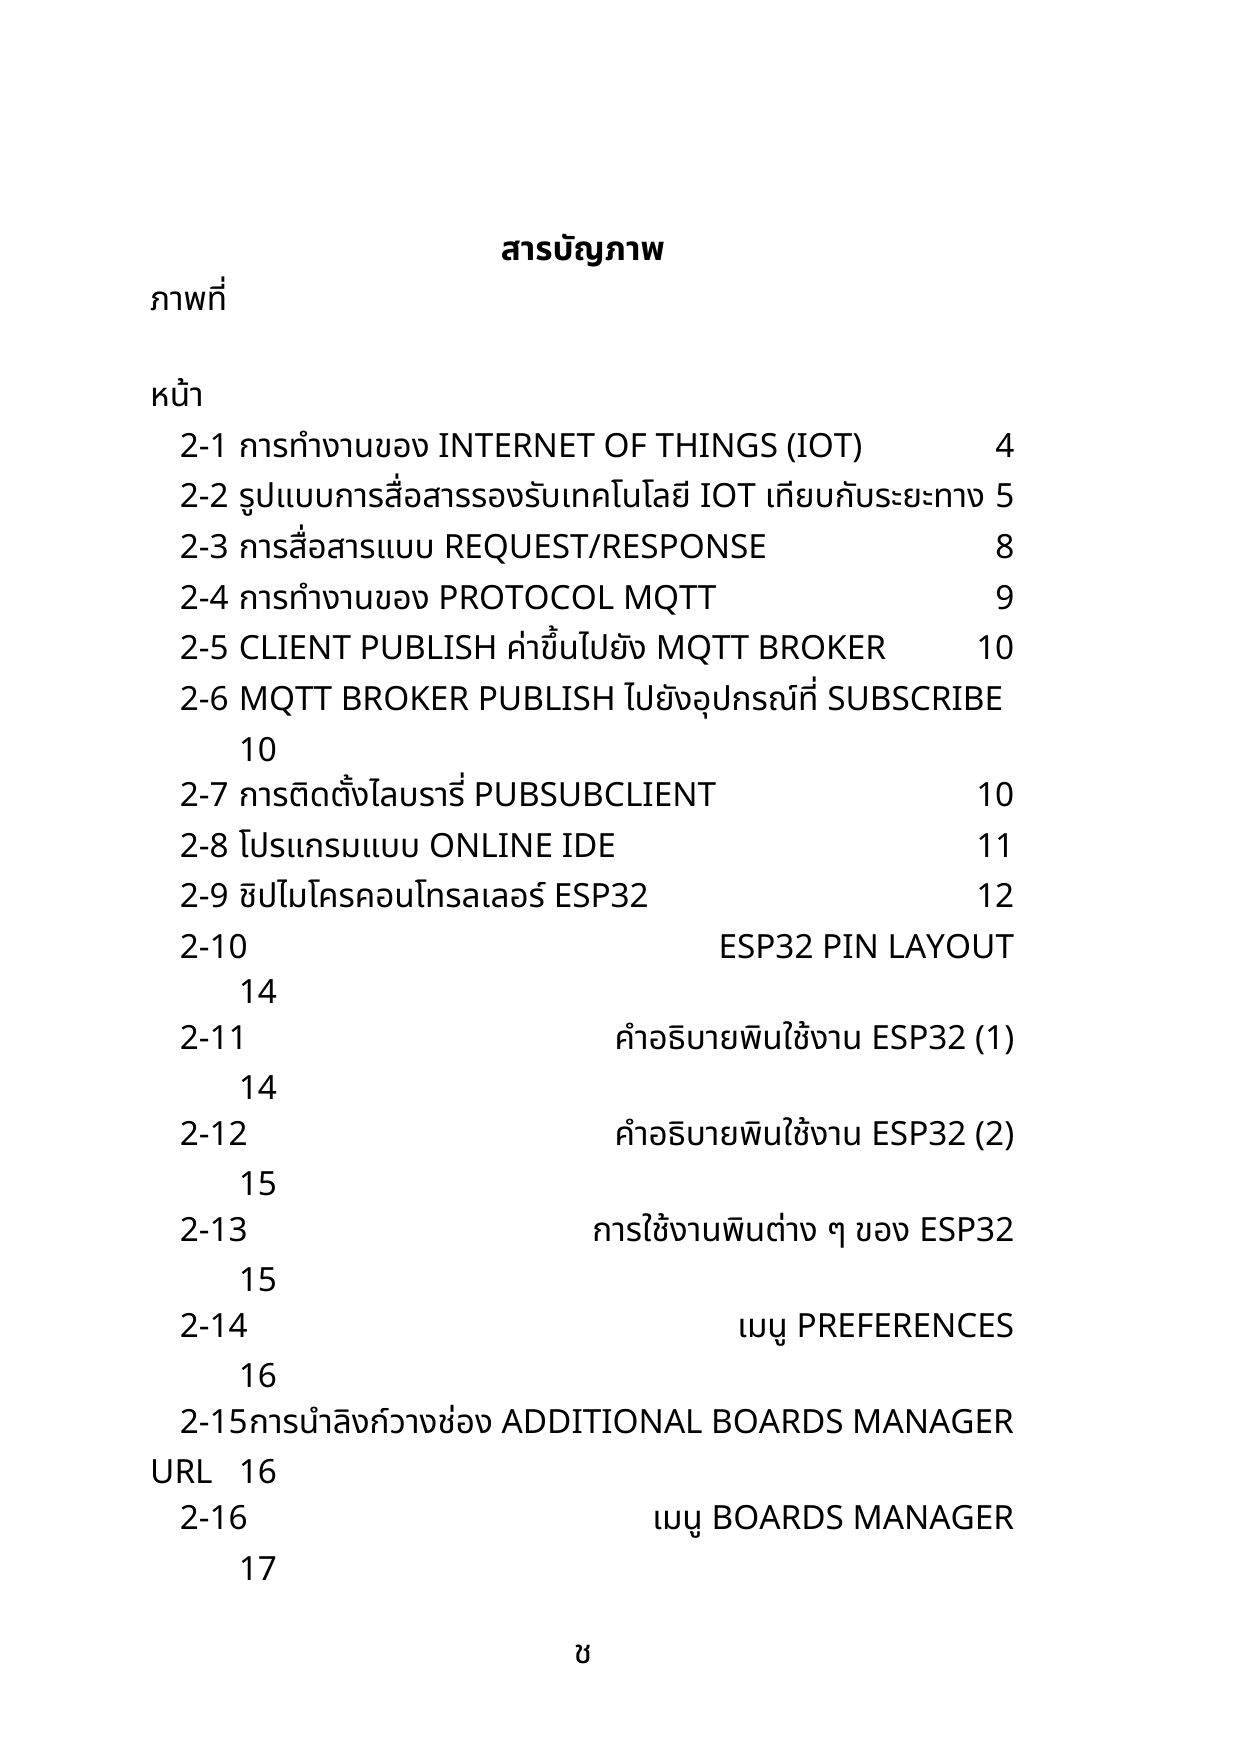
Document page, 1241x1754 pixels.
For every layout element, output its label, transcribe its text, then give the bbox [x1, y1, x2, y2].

text 2-16 เมนู Boards Manager 17 [150, 1494, 1015, 1590]
text 2-10 ESP32 Pin Layout 14 [150, 923, 1015, 1013]
text 2-8 โปรแกรมแบบ online IDE 11 [150, 821, 1015, 872]
text 2-14 เมนู Preferences 16 [150, 1302, 1015, 1398]
subtitle สารบัญภาพ [150, 225, 1015, 275]
text 2-12 คำอธิบายพินใช้งาน ESP32 (2) 15 [150, 1109, 1015, 1206]
text ภาพที่ หน้า [150, 275, 1015, 422]
text 2-2 รูปแบบการสื่อสารรองรับเทคโนโลยี IoT เทียบกับระยะทาง 5 [150, 472, 1015, 523]
text 2-3 การสื่อสารแบบ request/response 8 [443, 523, 1015, 573]
text 2-5 Client Publish ค่าขึ้นไปยัง MQTT Broker 10 [150, 624, 1015, 675]
text 2-1 การทำงานของ Internet of Things (IoT) 4 [150, 422, 1015, 472]
text 2-9 ชิปไมโครคอนโทรลเลอร์ ESP32 12 [150, 872, 1015, 923]
text 2-6 MQTT Broker Publish ไปยังอุปกรณ์ที่ Subscribe 10 [150, 675, 1015, 771]
text 2-13 การใช้งานพินต่าง ๆ ของ ESP32 15 [150, 1206, 1015, 1302]
text 2-4 การทำงานของ Protocol MQTT 9 [150, 573, 1015, 624]
text 2-11 คำอธิบายพินใช้งาน ESP32 (1) 14 [150, 1013, 1015, 1109]
text 2-7 การติดตั้งไลบรารี่ PubSubClient 10 [150, 771, 1015, 821]
text 2-3 การสื่อสารแบบ request/response 8 [150, 523, 239, 573]
text 2-15 การนำลิงก์วางช่อง Additional Boards Manager URL 16 [150, 1398, 1015, 1494]
